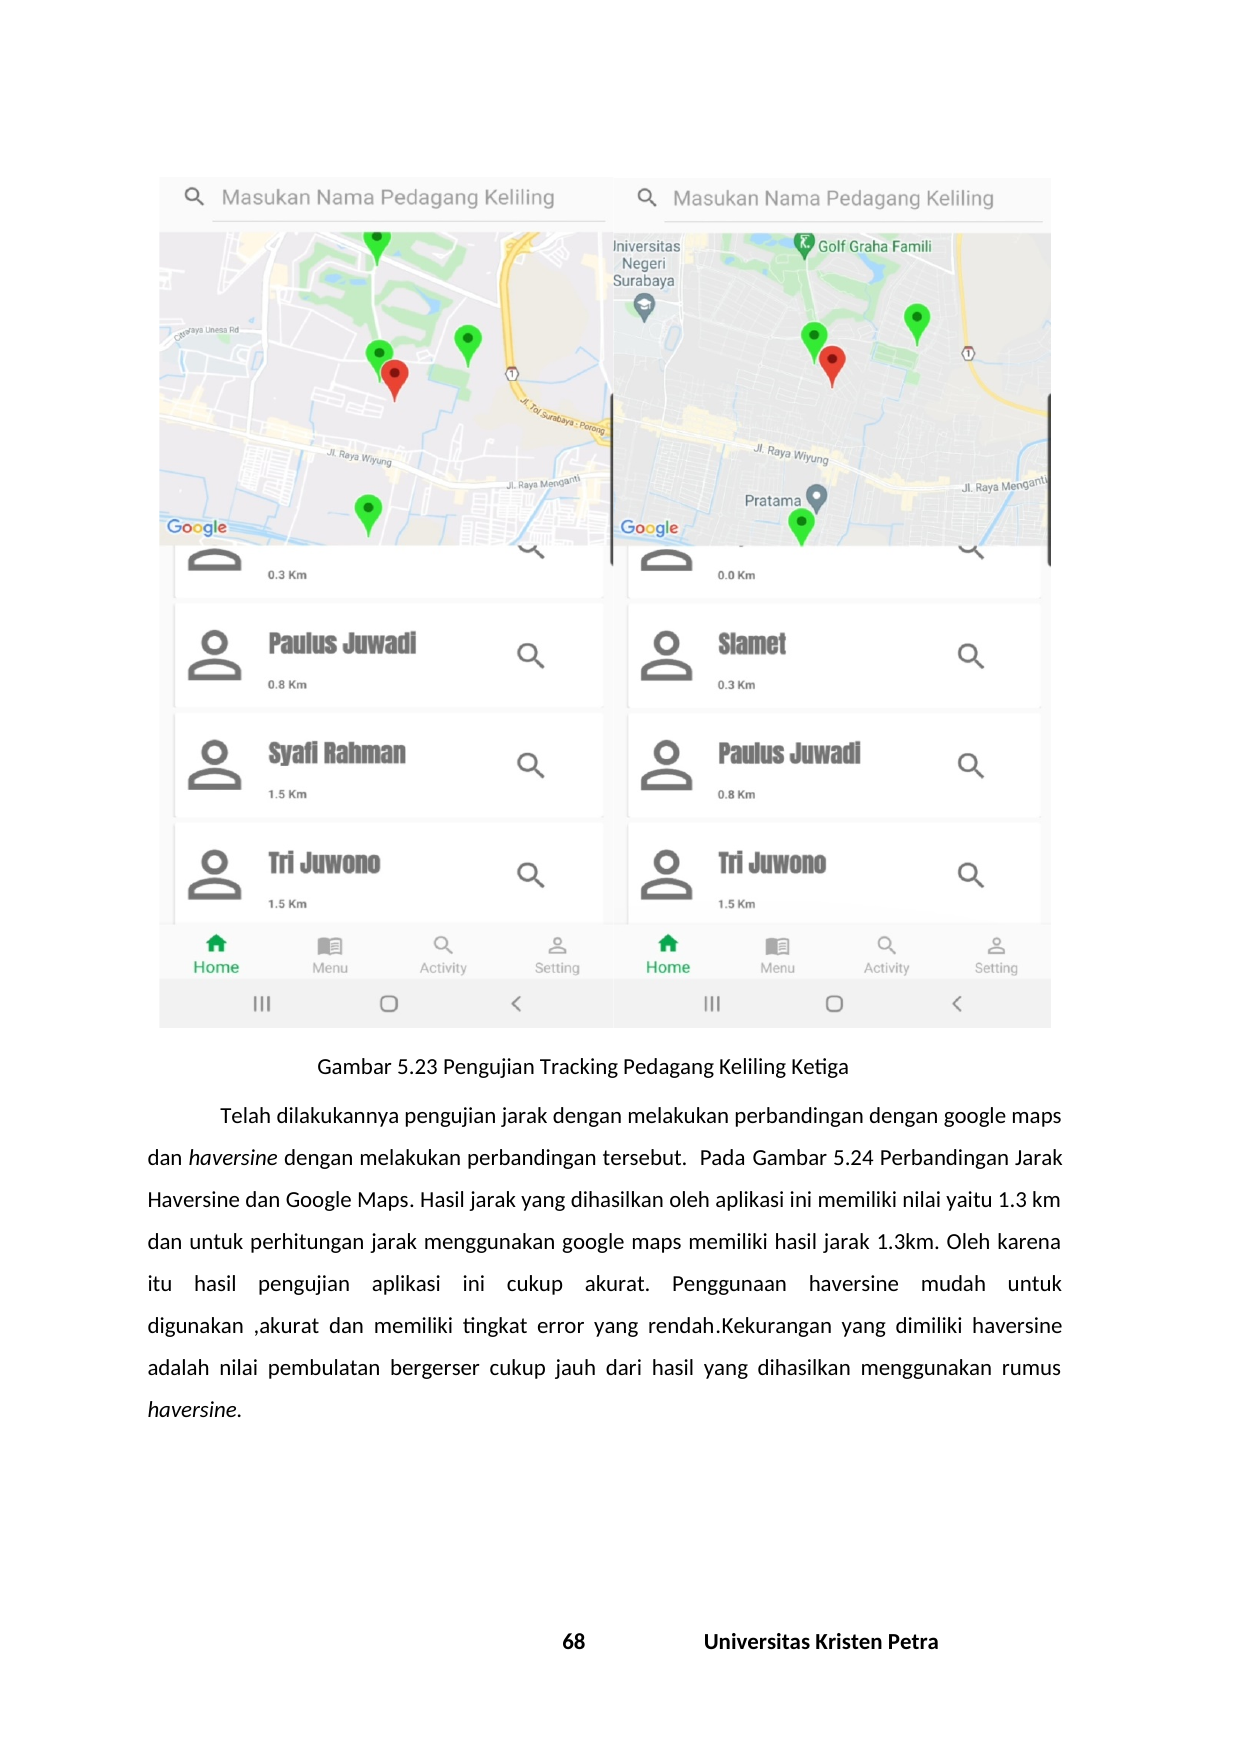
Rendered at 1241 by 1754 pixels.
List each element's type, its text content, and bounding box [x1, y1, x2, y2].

picture [159, 177, 1051, 1028]
